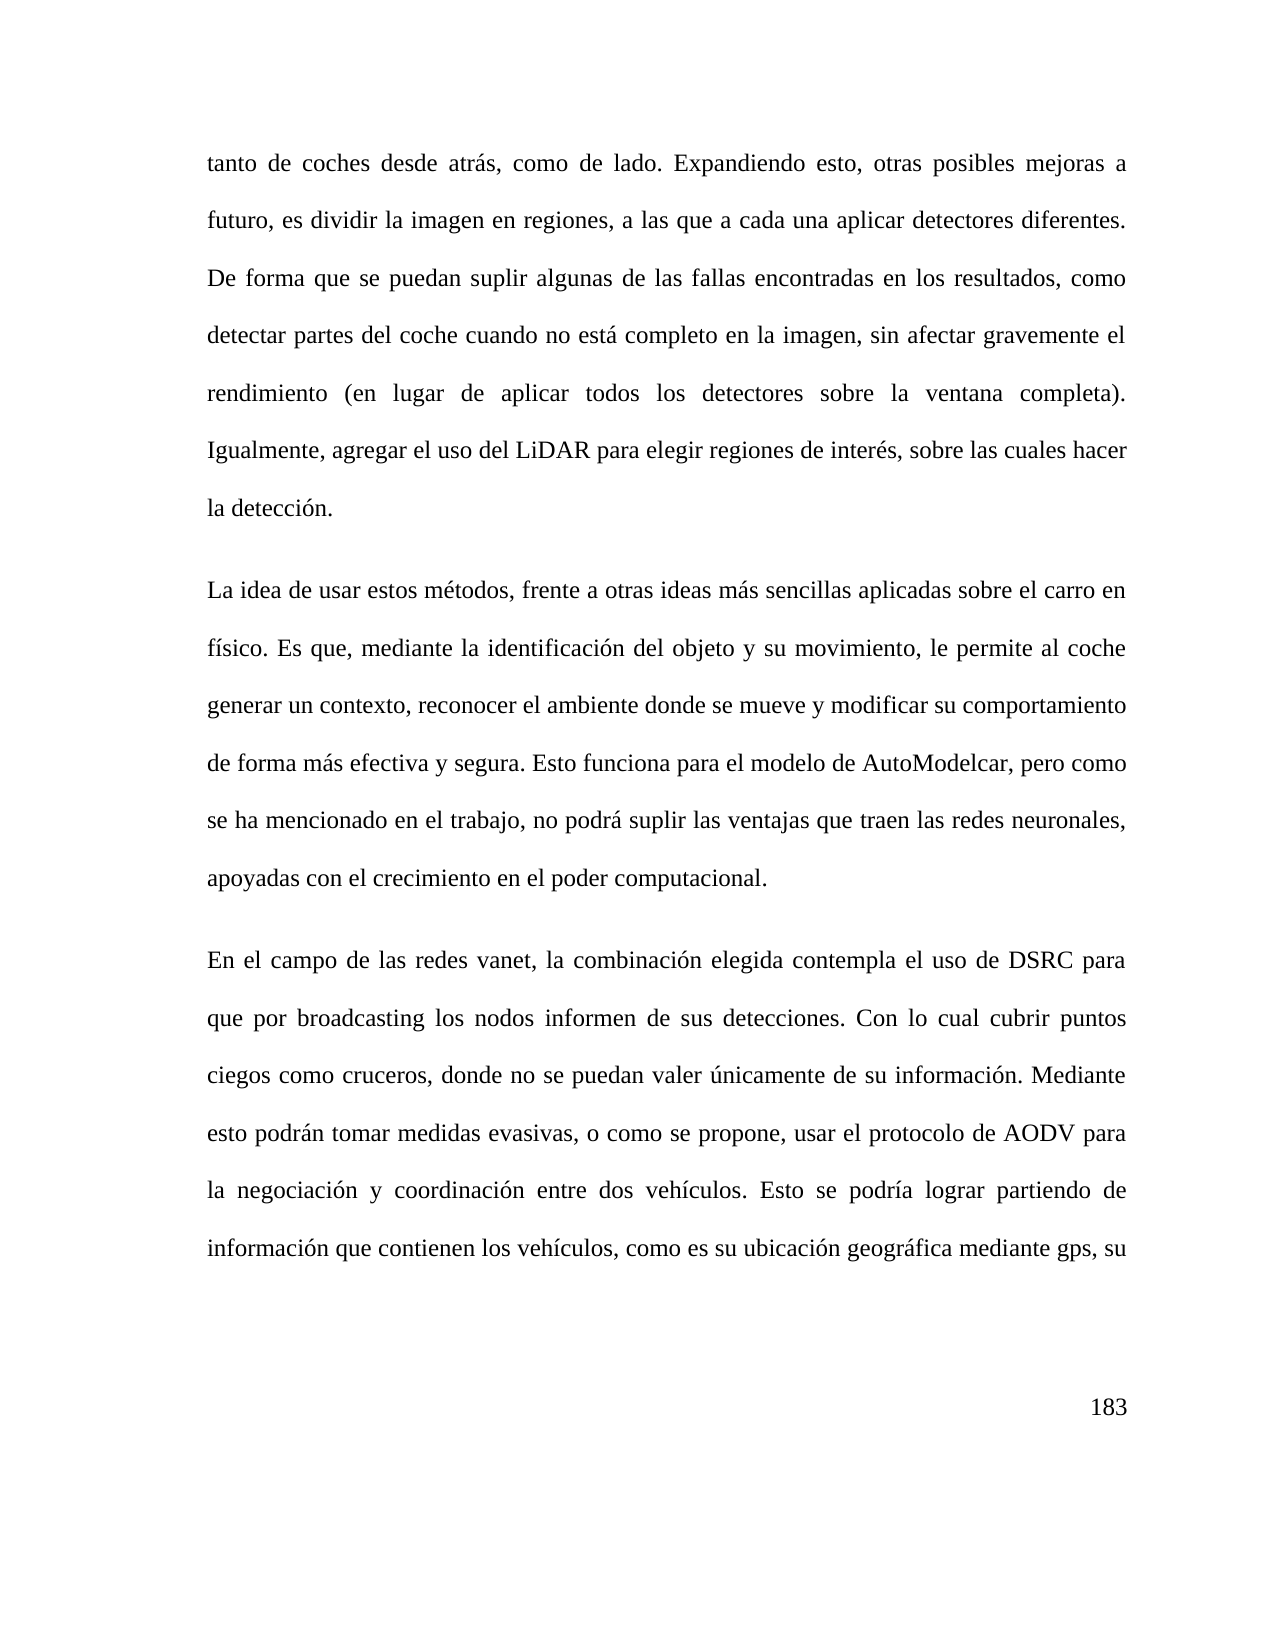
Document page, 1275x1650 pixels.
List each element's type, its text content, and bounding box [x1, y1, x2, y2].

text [207, 148, 1127, 521]
text La idea de usar estos métodos, frente a otras ideas más sencillas aplicadas sobre el carro en físico. Es que, mediante la identificación del objeto y su movimiento, le permite al coche generar un contexto, reconocer el ambiente donde se mueve y modificar su comportamiento de forma más efectiva y segura. Esto funciona para el modelo de AutoModelcar, pero como se ha mencionado en el trabajo, no podrá suplir las ventajas que traen las redes neuronales, apoyadas con el crecimiento en el poder computacional. [207, 575, 1127, 891]
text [207, 945, 1127, 1261]
